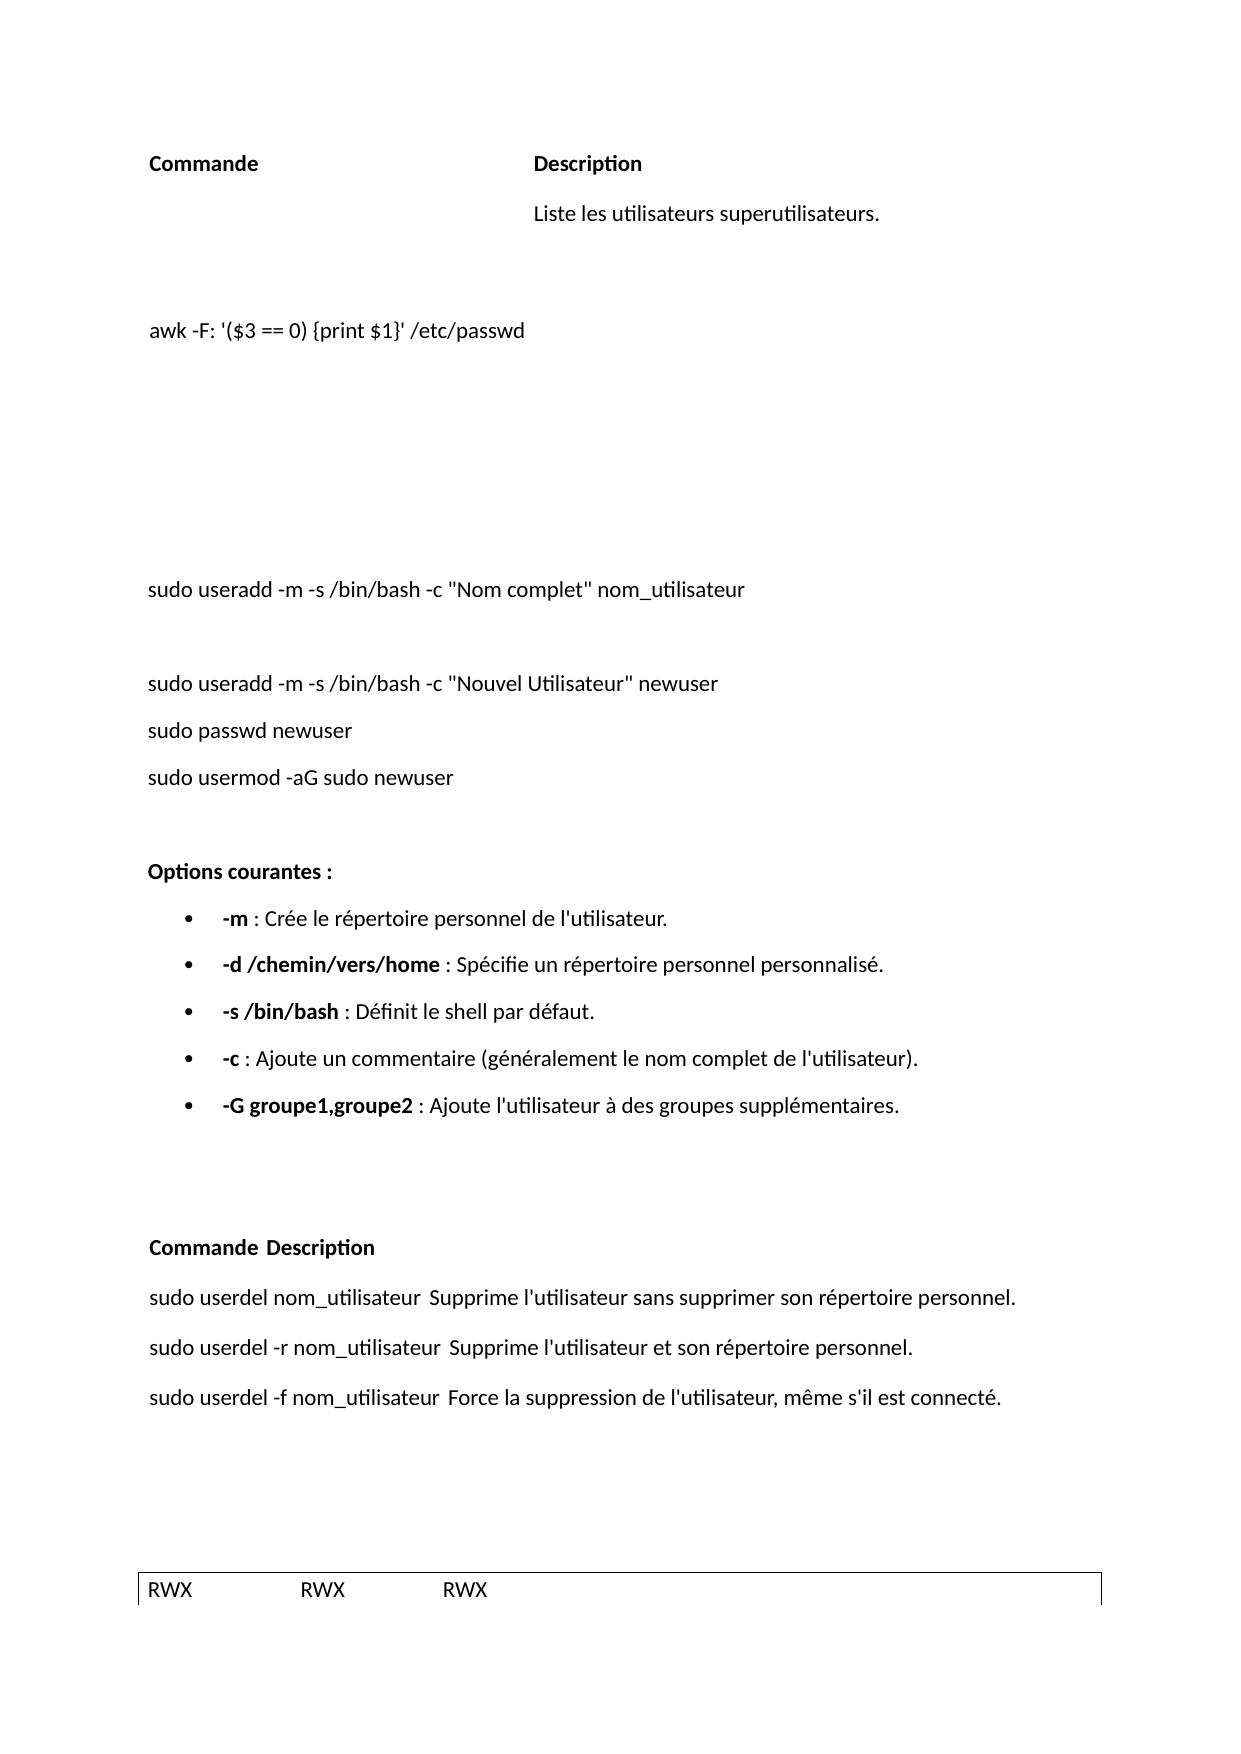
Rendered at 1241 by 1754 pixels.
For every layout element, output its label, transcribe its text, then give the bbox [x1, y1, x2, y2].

text RWX RWX RWX [139, 1573, 1101, 1605]
list -G groupe1,groupe2 : Ajoute l'utilisateur à des groupes supplémentaires. [185, 1091, 1093, 1119]
table_header Force la suppression de l'utilisateur, même s'il est connecté. [446, 1381, 1009, 1431]
text sudo useradd -m -s /bin/bash -c "Nom complet" nom_utilisateur [148, 576, 1093, 603]
list -s /bin/bash : Définit le shell par défaut. [185, 997, 1093, 1025]
table_header Description [265, 1232, 381, 1282]
list -m : Crée le répertoire personnel de l'utilisateur. [185, 904, 1093, 932]
table_cell Liste les utilisateurs superutilisateurs. [532, 198, 1005, 482]
text sudo usermod -aG sudo newuser [148, 763, 1093, 791]
table_header Supprime l'utilisateur sans supprimer son répertoire personnel. [428, 1282, 1023, 1332]
table_header Supprime l'utilisateur et son répertoire personnel. [448, 1332, 920, 1381]
text sudo useradd -m -s /bin/bash -c "Nouvel Utilisateur" newuser [148, 669, 1093, 697]
table_cell awk -F: '($3 == 0) {print $1}' /etc/passwd [148, 198, 532, 482]
list -d /chemin/vers/home : Spécifie un répertoire personnel personnalisé. [185, 951, 1093, 978]
table_header Description [532, 148, 1005, 197]
text sudo passwd newuser [148, 716, 1093, 744]
table_header sudo userdel nom_utilisateur [148, 1282, 427, 1332]
table_header sudo userdel -r nom_utilisateur [148, 1332, 448, 1381]
text Options courantes : [148, 857, 1093, 885]
table_header sudo userdel -f nom_utilisateur [148, 1381, 446, 1431]
table_header Commande [148, 1232, 264, 1282]
table_header Commande [148, 148, 532, 197]
list -c : Ajoute un commentaire (généralement le nom complet de l'utilisateur). [185, 1044, 1093, 1072]
